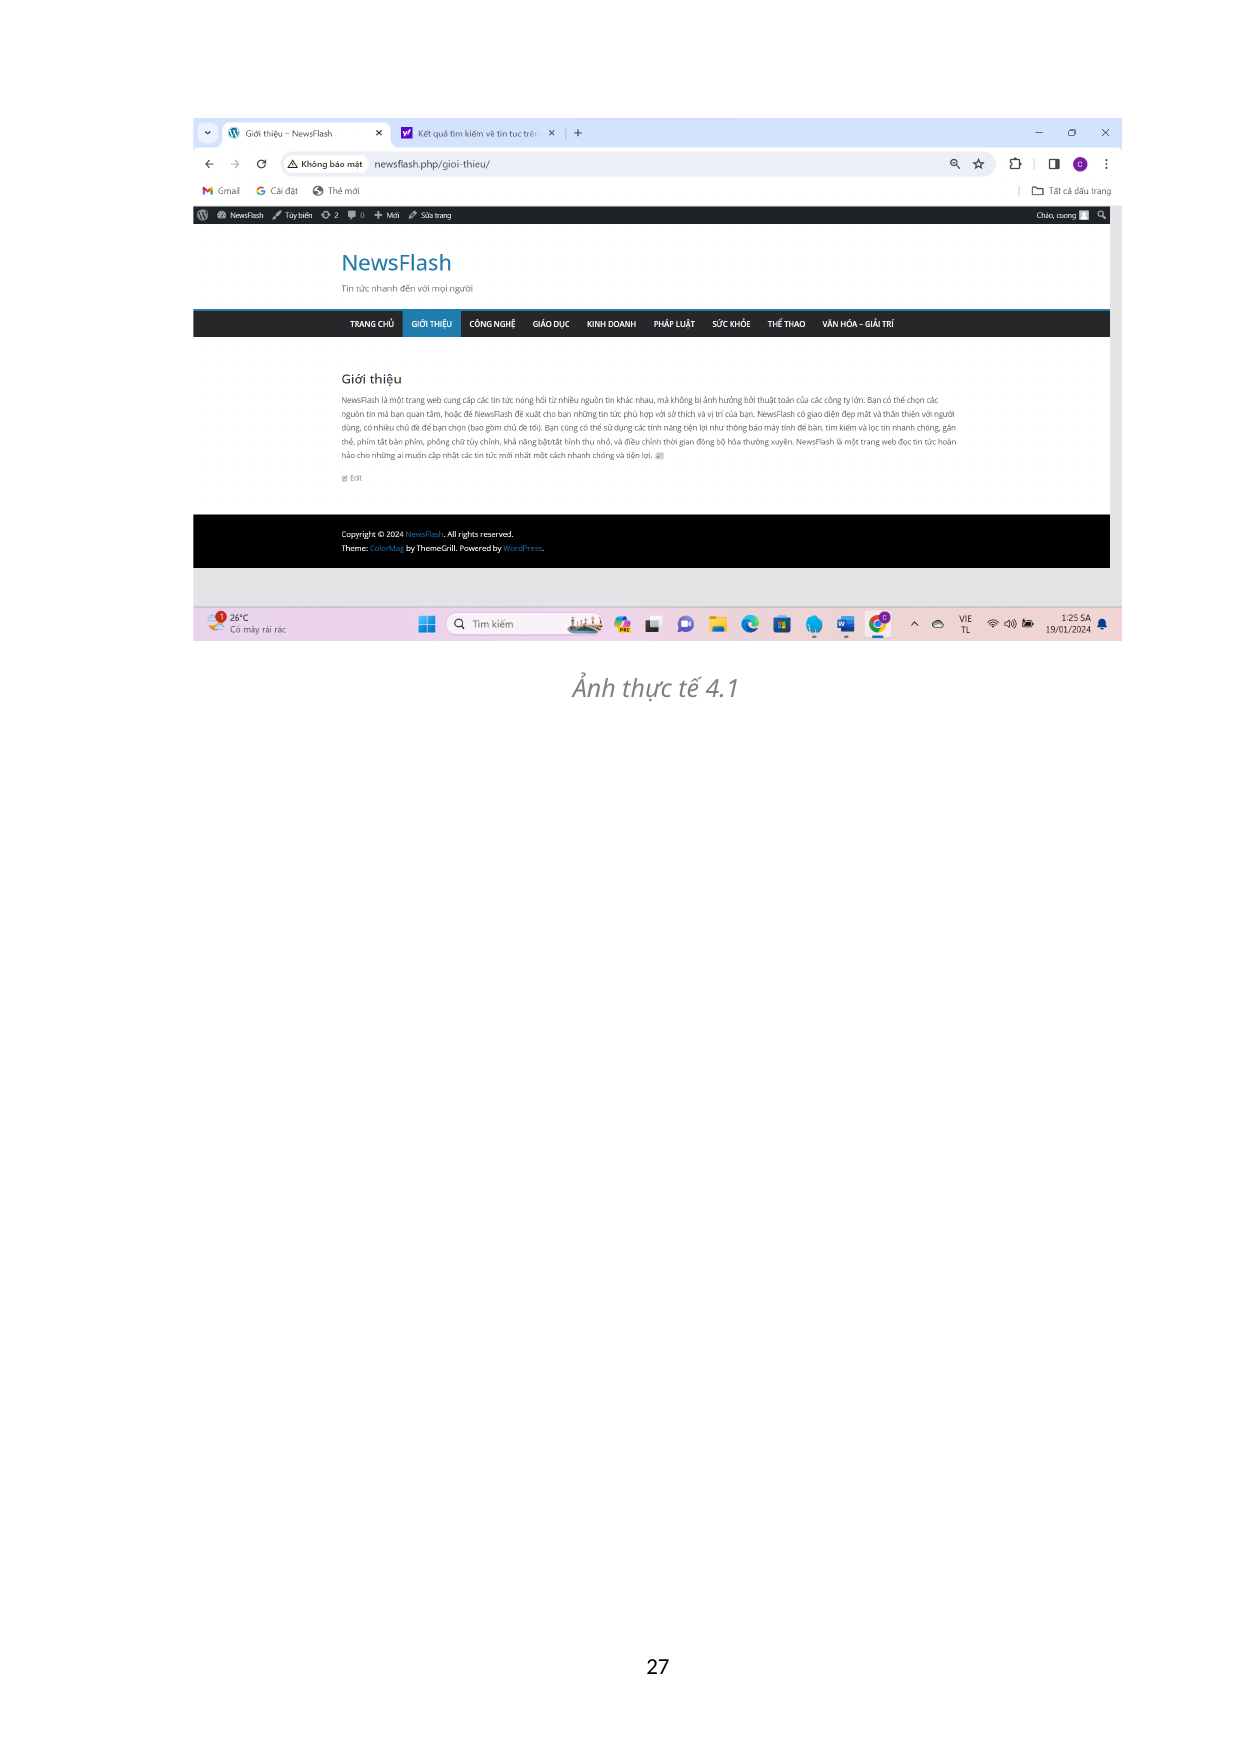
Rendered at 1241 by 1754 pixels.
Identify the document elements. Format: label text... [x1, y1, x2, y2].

text Ảnh thực tế 4.1 [193, 671, 1122, 705]
picture [193, 118, 1122, 641]
